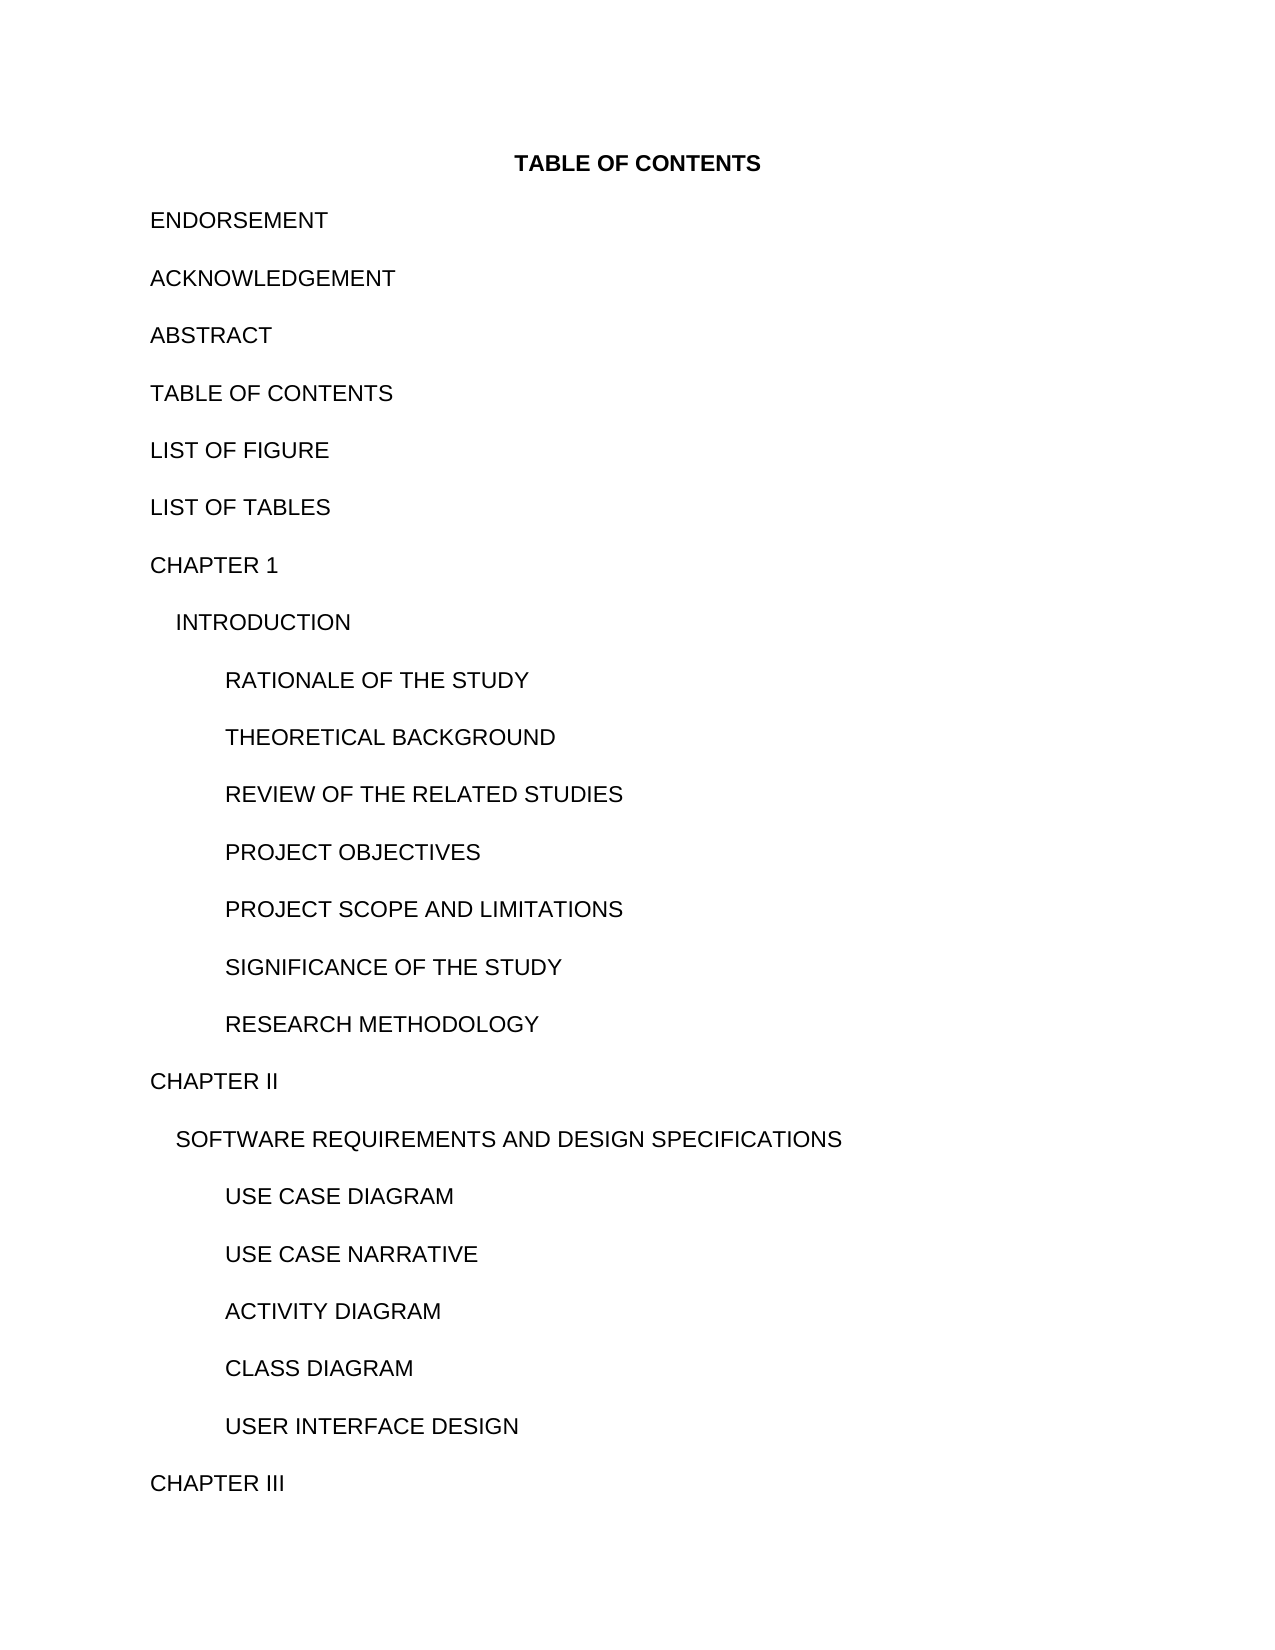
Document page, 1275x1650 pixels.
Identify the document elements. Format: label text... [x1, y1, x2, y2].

text PROJECT SCOPE AND LIMITATIONS [225, 896, 1125, 922]
text THEORETICAL BACKGROUND [225, 724, 1125, 750]
text ACKNOWLEDGEMENT [150, 265, 1125, 291]
text USE CASE NARRATIVE [225, 1241, 1125, 1267]
text PROJECT OBJECTIVES [225, 839, 1125, 865]
text LIST OF FIGURE [150, 437, 1125, 463]
text TABLE OF CONTENTS [150, 379, 1125, 406]
text ENDORSEMENT [150, 207, 1125, 234]
text RATIONALE OF THE STUDY [225, 667, 1125, 693]
text CHAPTER III [150, 1470, 1125, 1496]
text LIST OF TABLES [150, 494, 1125, 521]
text SOFTWARE REQUIREMENTS AND DESIGN SPECIFICATIONS [150, 1126, 1125, 1152]
text CHAPTER II [150, 1068, 1125, 1095]
text CHAPTER 1 [150, 552, 1125, 578]
text ACTIVITY DIAGRAM [225, 1298, 1125, 1324]
text RESEARCH METHODOLOGY [225, 1011, 1125, 1037]
text USE CASE DIAGRAM [225, 1183, 1125, 1209]
text TABLE OF CONTENTS [150, 150, 1125, 176]
text CLASS DIAGRAM [225, 1355, 1125, 1382]
text SIGNIFICANCE OF THE STUDY [225, 953, 1125, 980]
text ABSTRACT [150, 322, 1125, 348]
text REVIEW OF THE RELATED STUDIES [225, 781, 1125, 808]
text USER INTERFACE DESIGN [225, 1413, 1125, 1439]
text INTRODUCTION [150, 609, 1125, 636]
